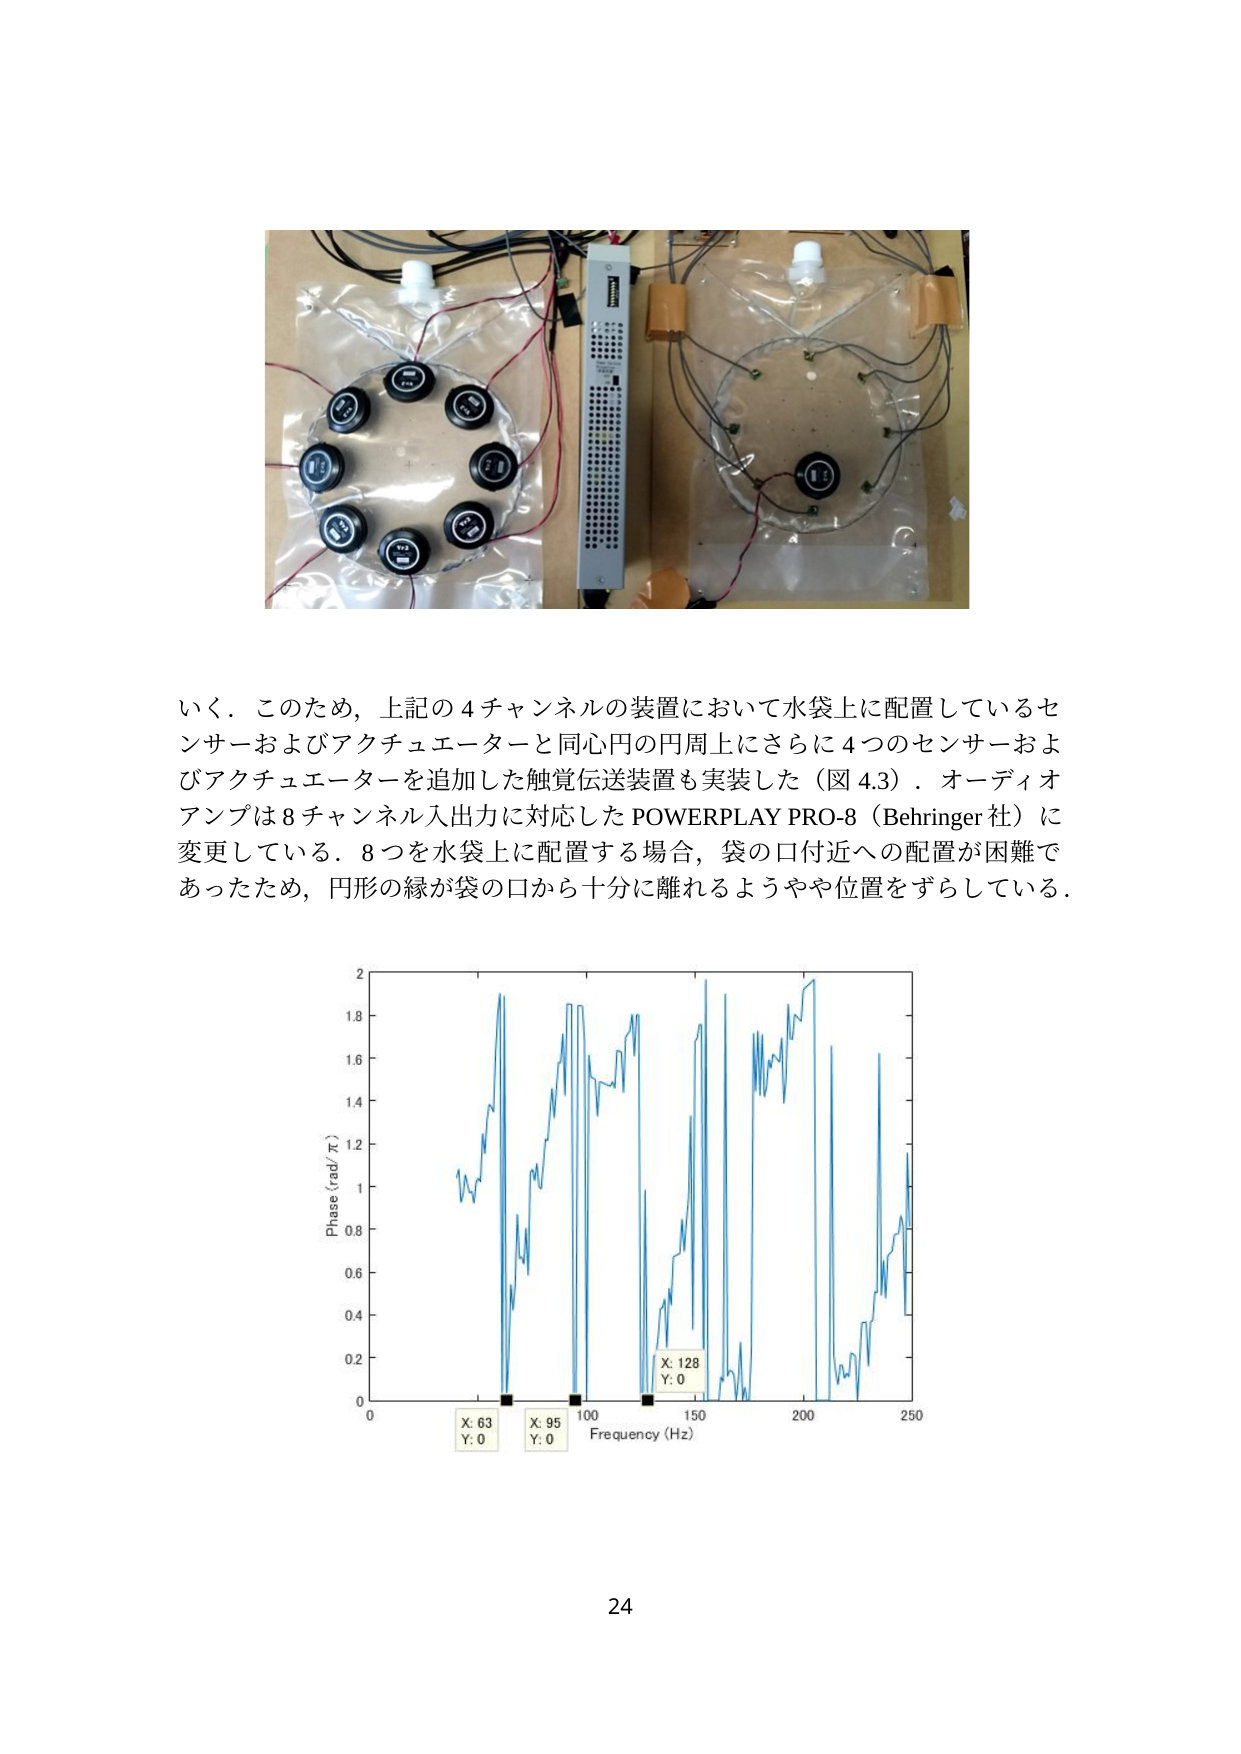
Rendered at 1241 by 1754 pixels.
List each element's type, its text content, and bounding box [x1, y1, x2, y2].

picture [264, 230, 970, 609]
picture [279, 934, 978, 1458]
